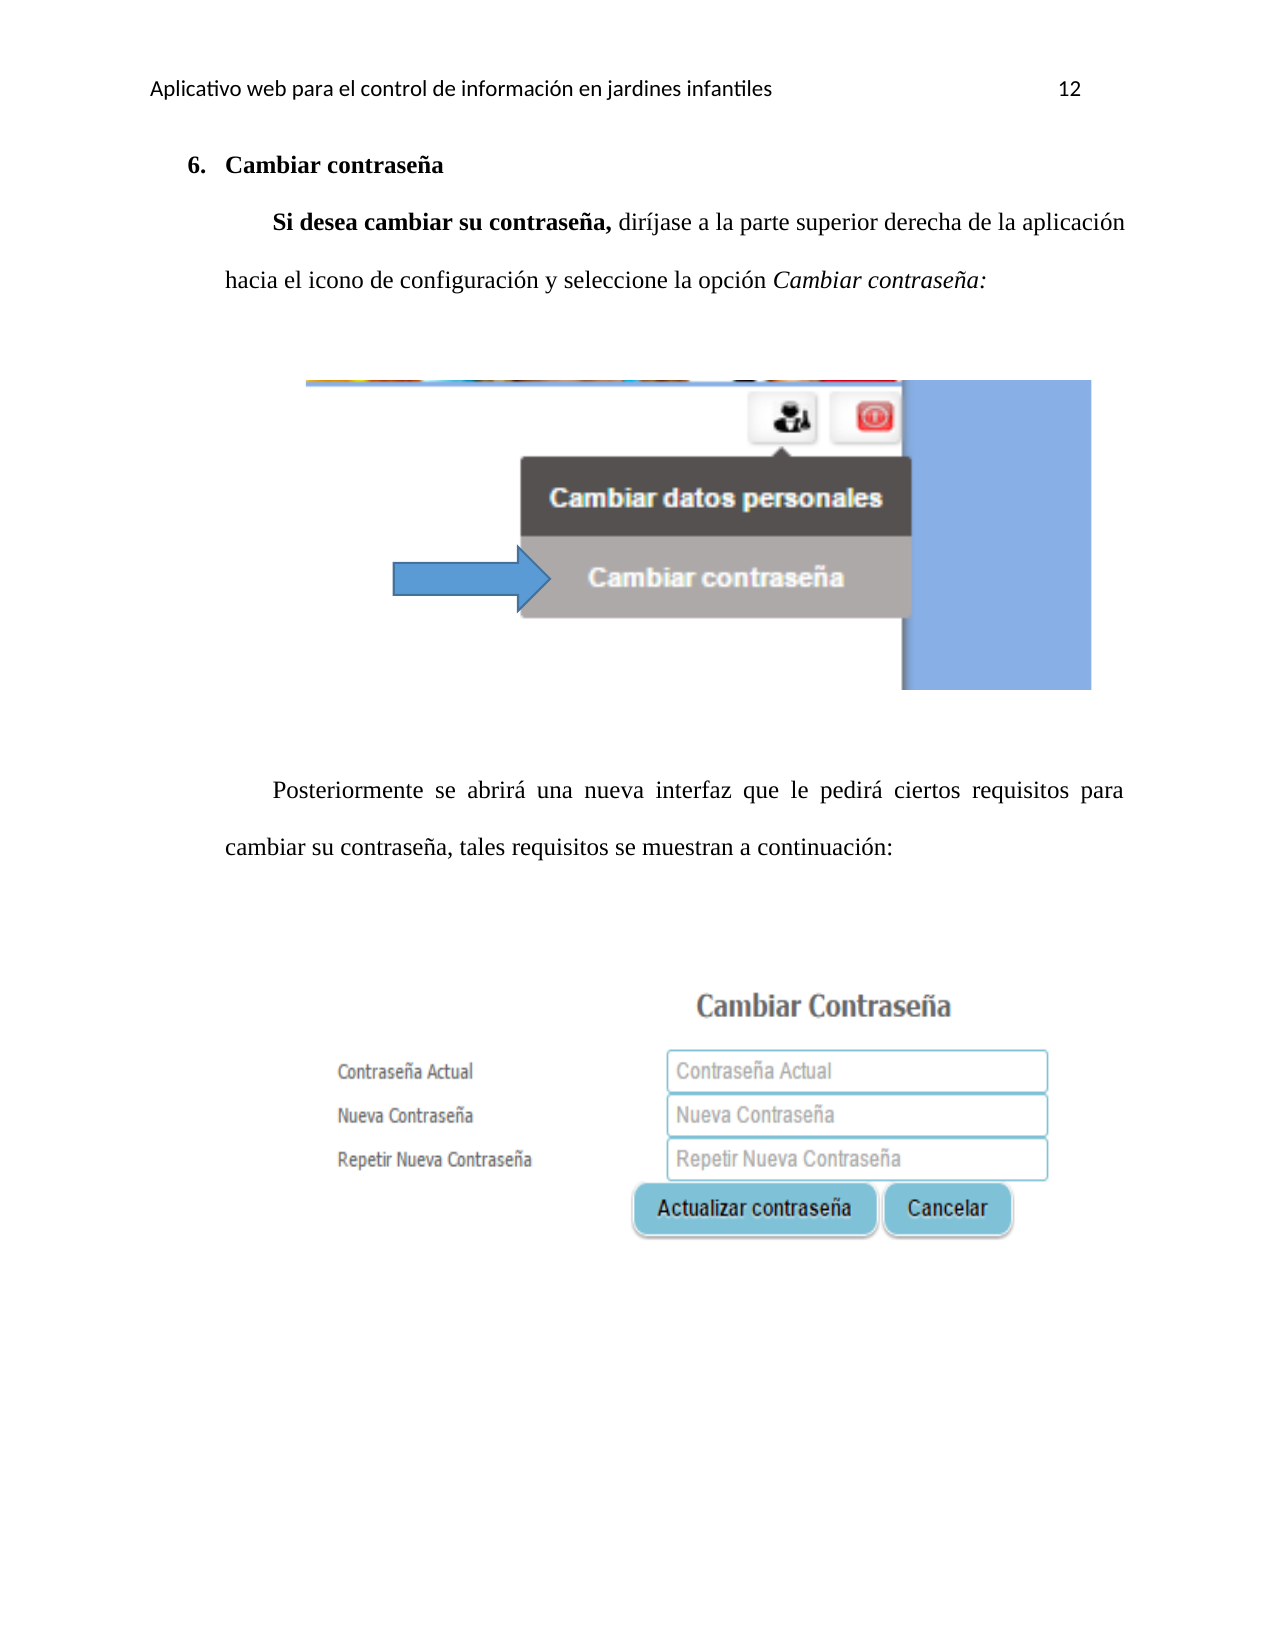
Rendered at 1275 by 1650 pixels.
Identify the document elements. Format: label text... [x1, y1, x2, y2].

list Posteriormente se abrirá una nueva interfaz que le pedirá ciertos requisitos para cambiar su contraseña, tales requisitos se muestran a continuación: [225, 775, 1125, 861]
picture [305, 380, 1092, 690]
list Cambiar contraseña [187, 150, 1125, 179]
list Si desea cambiar su contraseña, diríjase a la parte superior derecha de la aplicación hacia el icono de configuración y seleccione la opción Cambiar contraseña: [225, 207, 1125, 294]
picture [272, 947, 1077, 1290]
